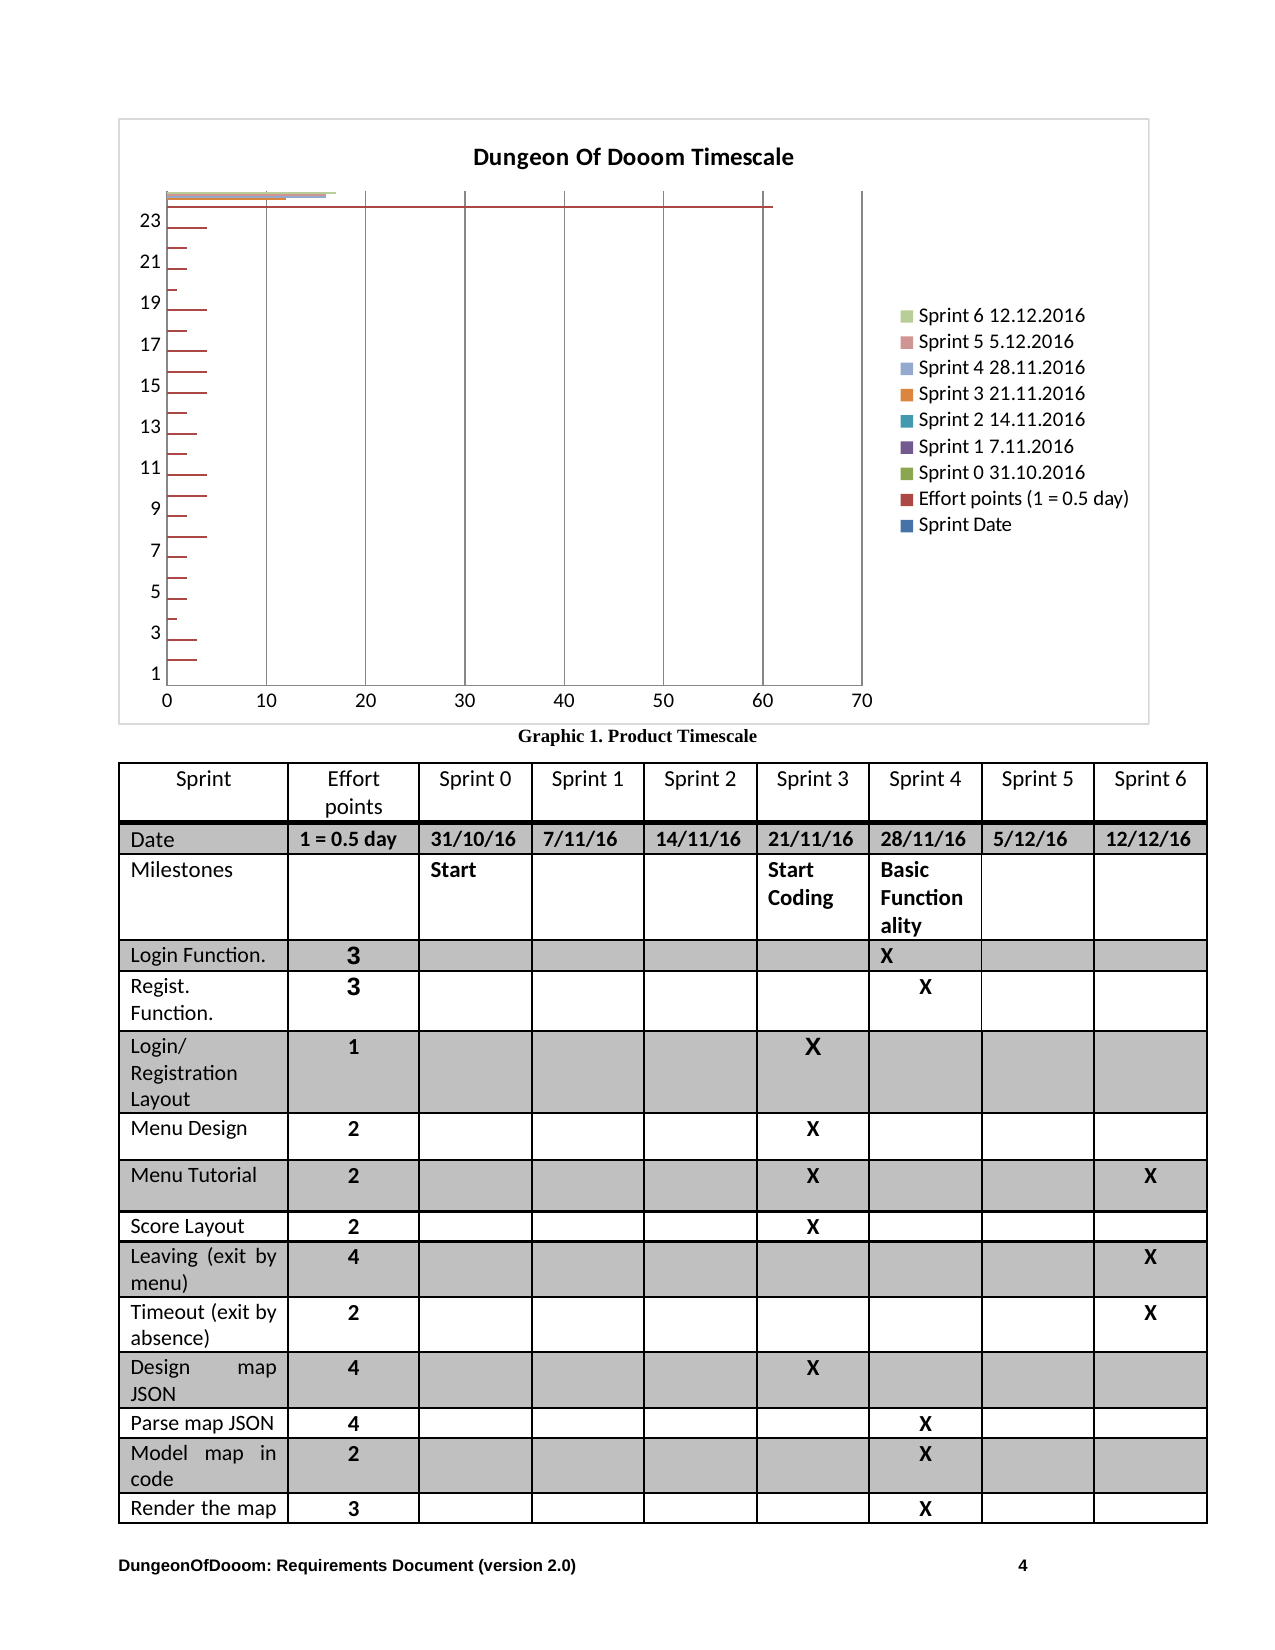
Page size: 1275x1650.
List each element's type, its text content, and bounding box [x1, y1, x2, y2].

table_header Sprint [120, 764, 287, 820]
table_cell [533, 1243, 643, 1296]
table_cell [645, 1213, 756, 1240]
table_cell X [1095, 1298, 1206, 1351]
table_header Sprint 0 [420, 764, 531, 820]
table_cell Menu Design [120, 1114, 287, 1159]
table_cell [758, 941, 868, 970]
table_cell [533, 1409, 643, 1437]
table_cell Basic Functionality [870, 855, 981, 939]
table_cell [1095, 1114, 1206, 1159]
table_cell [645, 1298, 756, 1351]
table_cell [645, 1494, 756, 1522]
table_cell [420, 1032, 531, 1112]
table_cell [645, 972, 756, 1030]
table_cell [120, 1494, 287, 1522]
table_cell X [870, 941, 981, 970]
table_cell [983, 1213, 1093, 1240]
table_cell [645, 1439, 756, 1492]
table_cell 1 = 0.5 day [289, 825, 418, 853]
table_header Effort points [289, 764, 418, 820]
table_cell [983, 1298, 1093, 1351]
table_cell [420, 1298, 531, 1351]
table_cell [420, 1353, 531, 1407]
table_cell Menu Tutorial [120, 1161, 287, 1210]
table_cell [533, 1032, 643, 1112]
table_cell [758, 1439, 868, 1492]
table_cell [533, 1114, 643, 1159]
table_cell 12/12/16 [1095, 825, 1206, 853]
table_cell [533, 1439, 643, 1492]
table_cell 2 [289, 1298, 418, 1351]
table_cell [533, 1161, 643, 1210]
table_cell [1095, 972, 1206, 1030]
table_cell [533, 1213, 643, 1240]
table_cell [982, 941, 1093, 970]
table_cell [533, 855, 643, 939]
table_cell Start [420, 855, 531, 939]
table_cell [533, 1298, 643, 1351]
table_cell [420, 1243, 531, 1296]
table_header Sprint 6 [1095, 764, 1206, 820]
table_cell [1095, 1494, 1206, 1522]
table_cell [870, 1114, 981, 1159]
table_cell [1095, 1439, 1206, 1492]
table_cell 2 [289, 1114, 418, 1159]
table_cell [420, 1409, 531, 1437]
table_cell [758, 1298, 868, 1351]
table_cell [983, 1353, 1093, 1407]
table_cell 2 [289, 1213, 418, 1240]
table_cell [758, 1243, 868, 1296]
table_cell Start Coding [758, 855, 868, 939]
table_cell [983, 1032, 1093, 1112]
table_cell X [870, 972, 981, 1030]
table_cell [420, 1114, 531, 1159]
table_cell 14/11/16 [645, 825, 756, 853]
table_cell Score Layout [120, 1213, 287, 1240]
table_cell 7/11/16 [533, 825, 643, 853]
table_cell 21/11/16 [758, 825, 868, 853]
table_cell [758, 972, 868, 1030]
table_cell [645, 1114, 756, 1159]
table_header Sprint 2 [645, 764, 756, 820]
table_cell [983, 1161, 1093, 1210]
table_cell [420, 1213, 531, 1240]
table_cell [982, 855, 1093, 939]
table_cell [983, 1409, 1093, 1437]
table_cell [645, 1353, 756, 1407]
table_cell [870, 1243, 981, 1296]
table_cell [870, 1298, 981, 1351]
table_cell [420, 941, 531, 970]
table_cell [870, 1353, 981, 1407]
table_cell X [758, 1032, 868, 1112]
table_cell [645, 1409, 756, 1437]
table_cell [1095, 1353, 1206, 1407]
table_cell [983, 1243, 1093, 1296]
table_cell Leaving (exit by menu) [120, 1243, 287, 1296]
table_cell 31/10/16 [420, 825, 531, 853]
table_cell Date [120, 825, 287, 853]
table_cell [870, 1161, 981, 1210]
table_cell [420, 1439, 531, 1492]
table_cell [533, 1353, 643, 1407]
table_cell 28/11/16 [870, 825, 981, 853]
table_cell [983, 1114, 1093, 1159]
table_cell Parse map JSON [120, 1409, 287, 1437]
table_cell [645, 1243, 756, 1296]
table_cell 1 [289, 1032, 418, 1112]
table_cell 2 [289, 1439, 418, 1492]
table_cell [420, 1494, 531, 1522]
table_cell X [870, 1439, 981, 1492]
table_cell [1095, 855, 1206, 939]
table_cell [1095, 1409, 1206, 1437]
table_cell [1095, 1213, 1206, 1240]
table_cell Login/Registration Layout [120, 1032, 287, 1112]
table_cell [645, 941, 756, 970]
table_cell [420, 1161, 531, 1210]
table_cell [758, 1409, 868, 1437]
table_cell 5/12/16 [983, 825, 1093, 853]
table_cell [1095, 941, 1206, 970]
table_cell X [758, 1114, 868, 1159]
table_cell [758, 1494, 868, 1522]
table_cell X [1095, 1243, 1206, 1296]
table_cell [983, 1494, 1093, 1522]
table_cell [645, 1032, 756, 1112]
table_cell [870, 1213, 981, 1240]
table_cell X [758, 1353, 868, 1407]
table_cell [533, 1494, 643, 1522]
table_cell 4 [289, 1243, 418, 1296]
table_cell 3 [289, 941, 418, 970]
table_cell [420, 972, 531, 1030]
table_cell 3 [289, 1494, 418, 1522]
table_cell 3 [289, 972, 418, 1030]
table_cell Regist. Function. [120, 972, 287, 1030]
table_header Sprint 1 [533, 764, 643, 820]
table_cell Timeout (exit by absence) [120, 1298, 287, 1351]
table_cell [983, 1439, 1093, 1492]
table_cell X [870, 1494, 981, 1522]
table_cell [870, 1032, 981, 1112]
table_header Sprint 3 [758, 764, 868, 820]
table_cell [1095, 1032, 1206, 1112]
table_cell [289, 855, 418, 939]
table_cell [645, 855, 756, 939]
table_cell 4 [289, 1353, 418, 1407]
table_cell 4 [289, 1409, 418, 1437]
table_cell Login Function. [120, 941, 287, 970]
table_cell 2 [289, 1161, 418, 1210]
table_cell [645, 1161, 756, 1210]
table_cell Design map JSON [120, 1353, 287, 1407]
table_cell X [870, 1409, 981, 1437]
table_header Sprint 5 [983, 764, 1093, 820]
table_cell X [1095, 1161, 1206, 1210]
table_cell Milestones [120, 855, 287, 939]
table_cell [533, 941, 643, 970]
text Graphic 1. Product Timescale [118, 725, 1157, 746]
table_cell [982, 972, 1093, 1030]
table_cell X [758, 1213, 868, 1240]
table_header Sprint 4 [870, 764, 981, 820]
table_cell X [758, 1161, 868, 1210]
table_cell Model map in code [120, 1439, 287, 1492]
table_cell [533, 972, 643, 1030]
